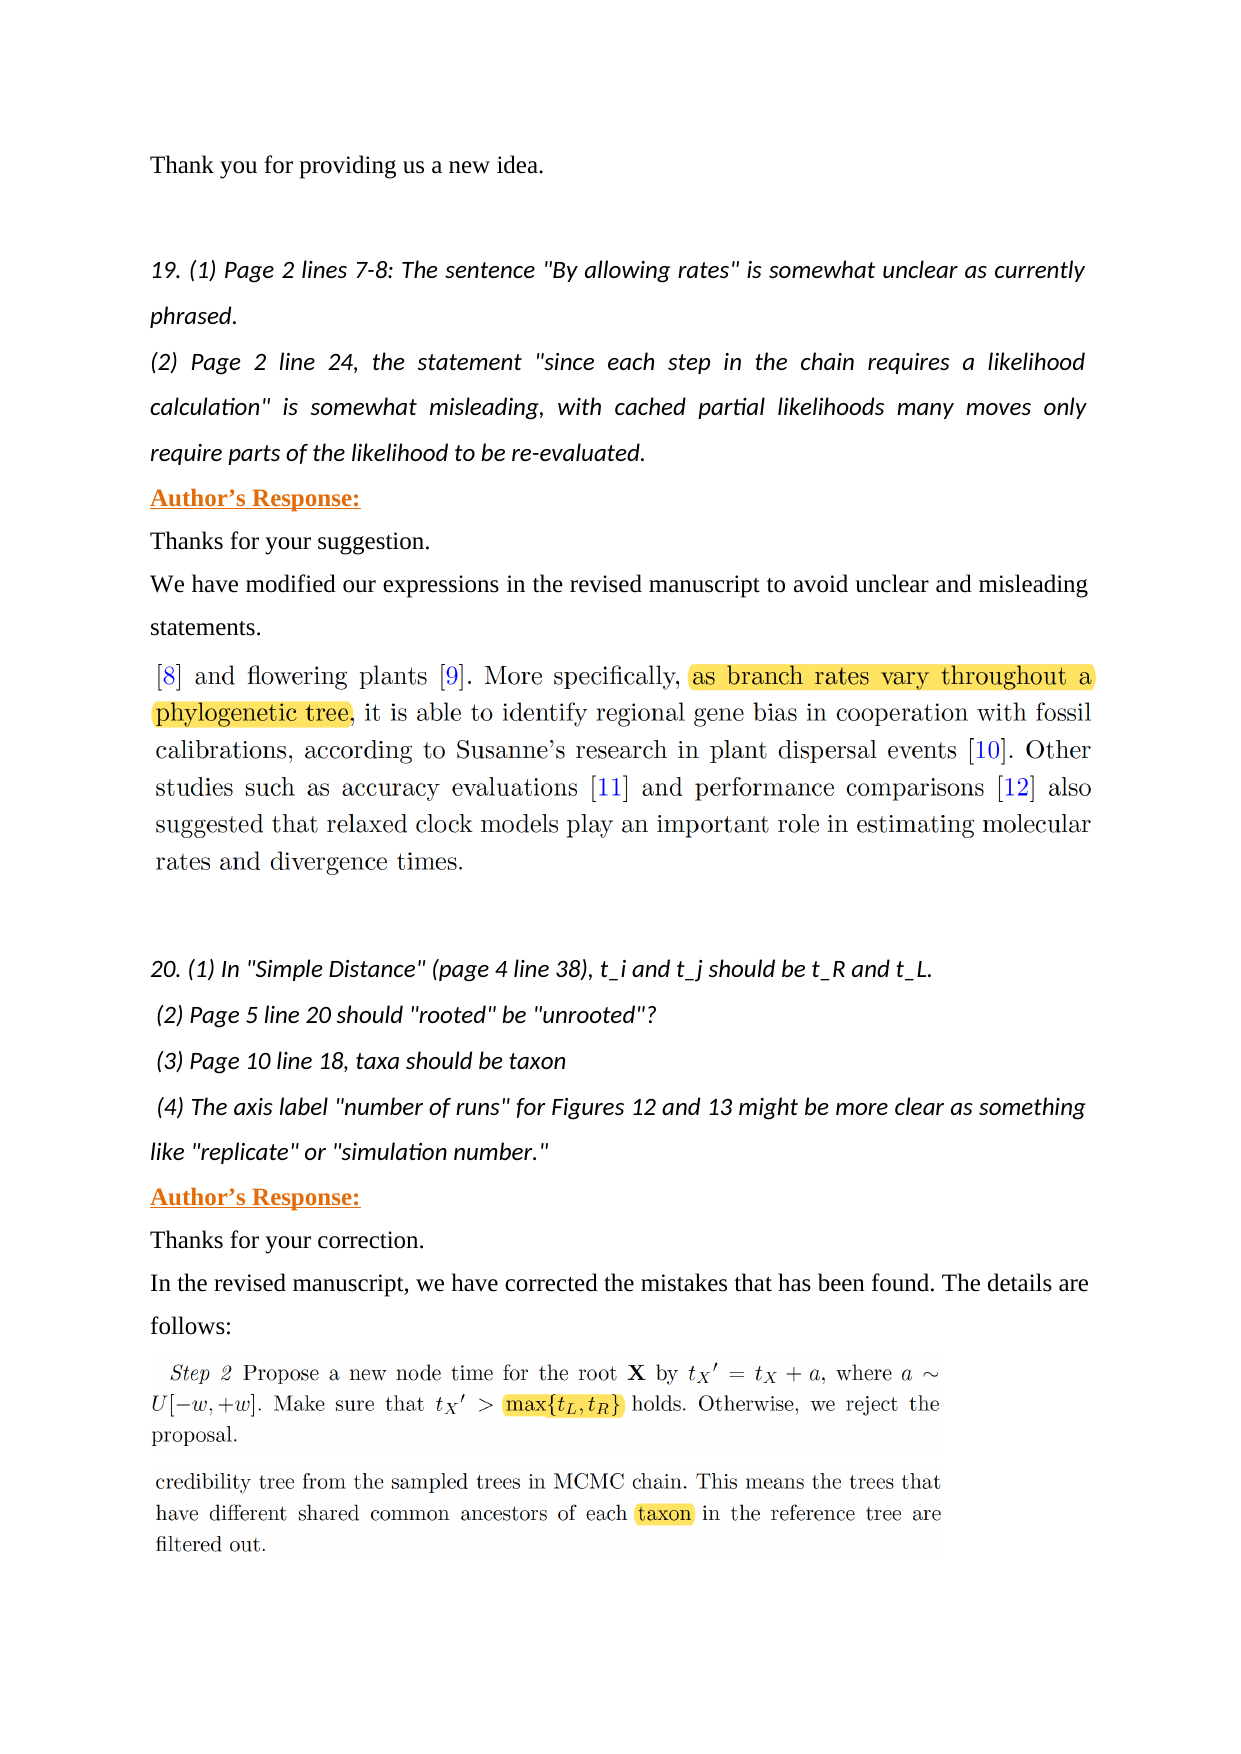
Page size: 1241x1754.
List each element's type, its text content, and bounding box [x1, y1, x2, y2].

text (2) Page 2 line 24, the statement "since each step in the chain requires a likelihood calculation" is somewhat misleading, with cached partial likelihoods many moves only require parts of the likelihood to be re-evaluated. [150, 346, 1090, 468]
text (4) The axis label "number of runs" for Figures 12 and 13 might be more clear as something like "replicate" or "simulation number." [150, 1091, 1090, 1167]
text Thanks for your suggestion. [150, 526, 1090, 555]
text Thank you for providing us a new idea. [150, 150, 1090, 179]
text (3) Page 10 line 18, taxa should be taxon [150, 1045, 1090, 1075]
text 20. (1) In "Simple Distance" (page 4 line 38), t_i and t_j should be t_R and t_L. [150, 953, 1090, 984]
picture [150, 1354, 944, 1451]
text (2) Page 5 line 20 should "rooted" be "unrooted"? [150, 999, 1090, 1030]
text Author’s Response: [150, 483, 1090, 512]
picture [150, 655, 1101, 878]
text Author’s Response: [150, 1182, 1090, 1211]
text In the revised manuscript, we have corrected the mistakes that has been found. The details are follows: [150, 1268, 1090, 1340]
picture [150, 1465, 944, 1558]
text Thanks for your correction. [150, 1225, 1090, 1254]
text We have modified our expressions in the revised manuscript to avoid unclear and misleading statements. [150, 569, 1090, 641]
text 19. (1) Page 2 lines 7-8: The sentence "By allowing rates" is somewhat unclear as currently phrased. [150, 254, 1090, 330]
